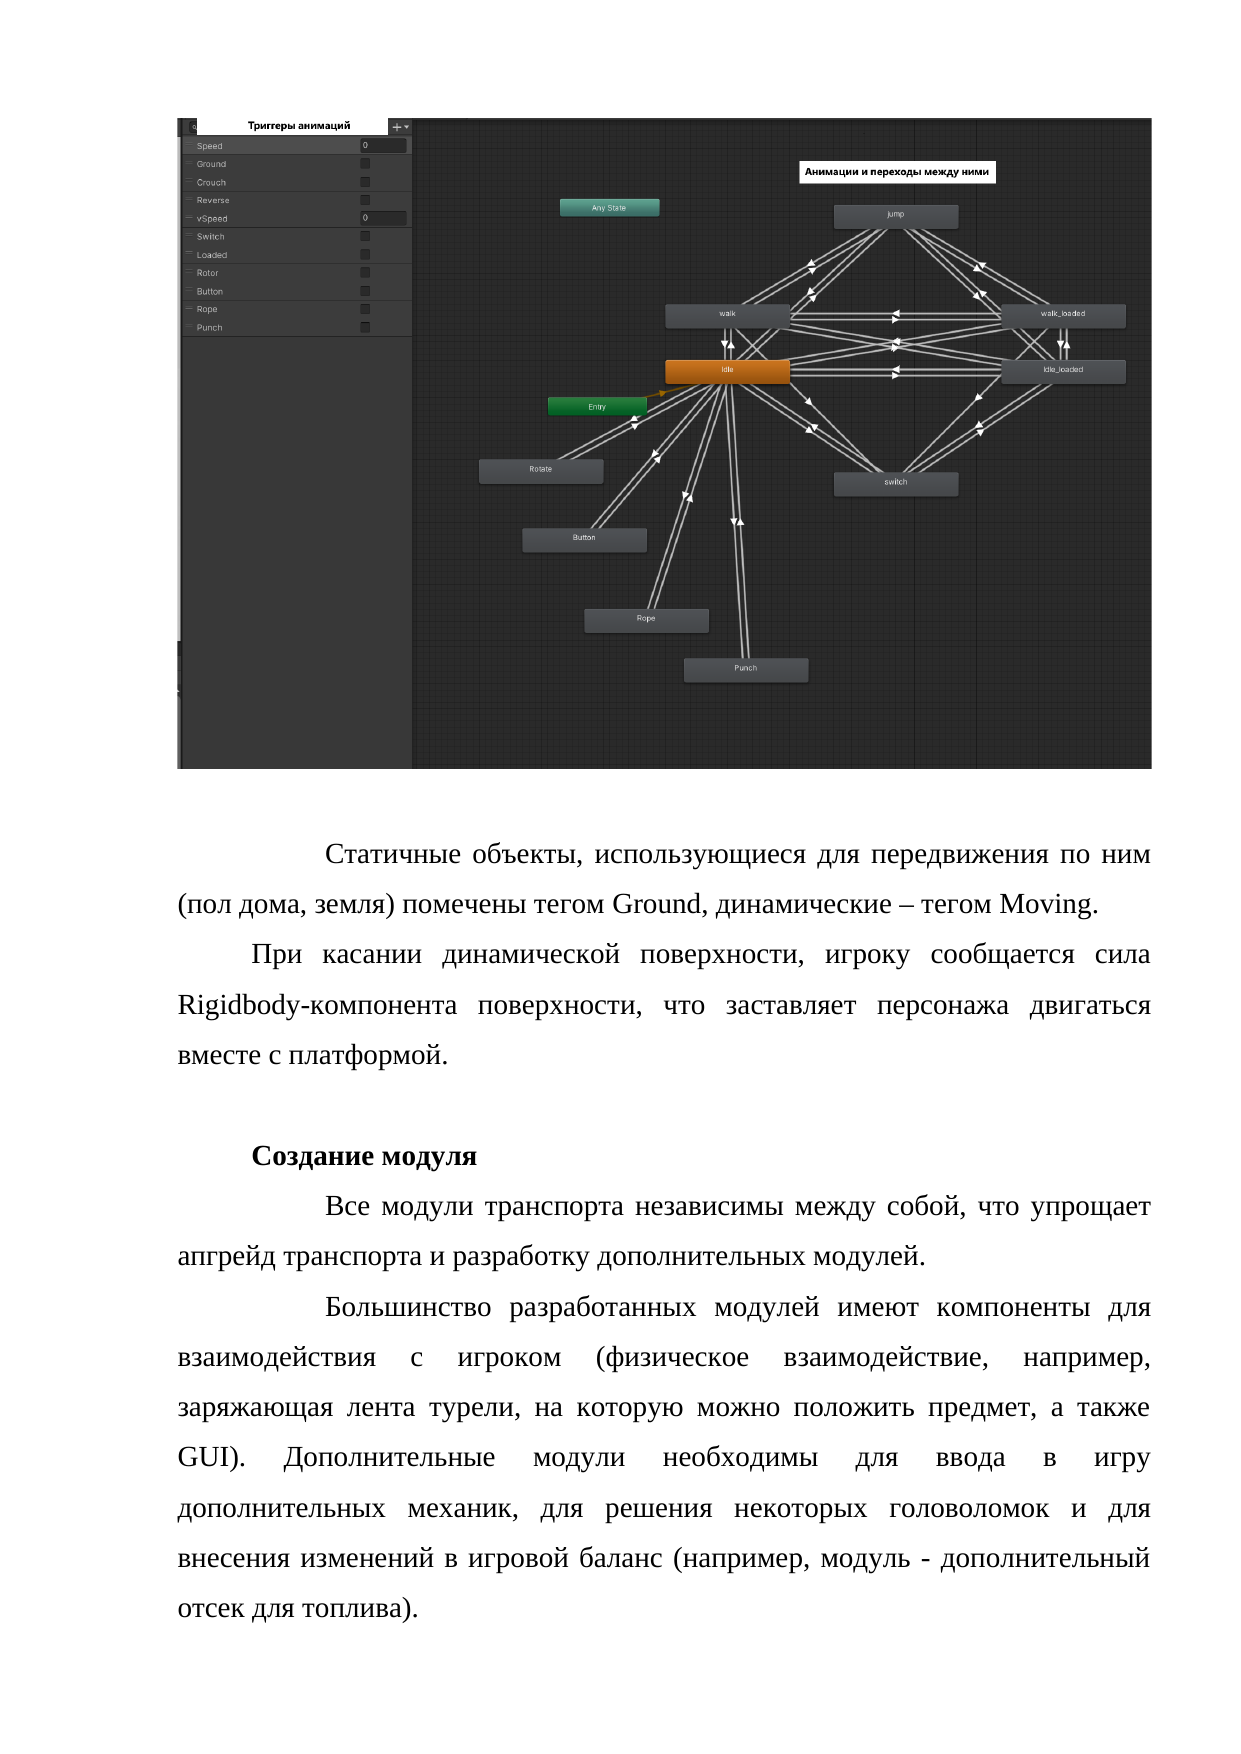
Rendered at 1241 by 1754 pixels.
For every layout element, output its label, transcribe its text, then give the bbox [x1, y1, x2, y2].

text При касании динамической поверхности, игроку сообщается сила Rigidbody-компонента поверхности, что заставляет персонажа двигаться вместе с платформой. [177, 936, 1152, 1071]
text Большинство разработанных модулей имеют компоненты для взаимодействия с игроком (физическое взаимодействие, например, заряжающая лента турели, на которую можно положить предмет, а также GUI). Дополнительные модули необходимы для ввода в игру дополнительных механик, для решения некоторых головоломок и для внесения изменений в игровой баланс (например, модуль - дополнительный отсек для топлива). [177, 1289, 1152, 1624]
text Все модули транспорта независимы между собой, что упрощает апгрейд транспорта и разработку дополнительных модулей. [177, 1188, 1152, 1272]
subtitle Создание модуля [177, 1138, 1152, 1171]
text Статичные объекты, использующиеся для передвижения по ним (пол дома, земля) помечены тегом Ground, динамические – тегом Moving. [177, 836, 1152, 920]
picture [177, 118, 1152, 769]
